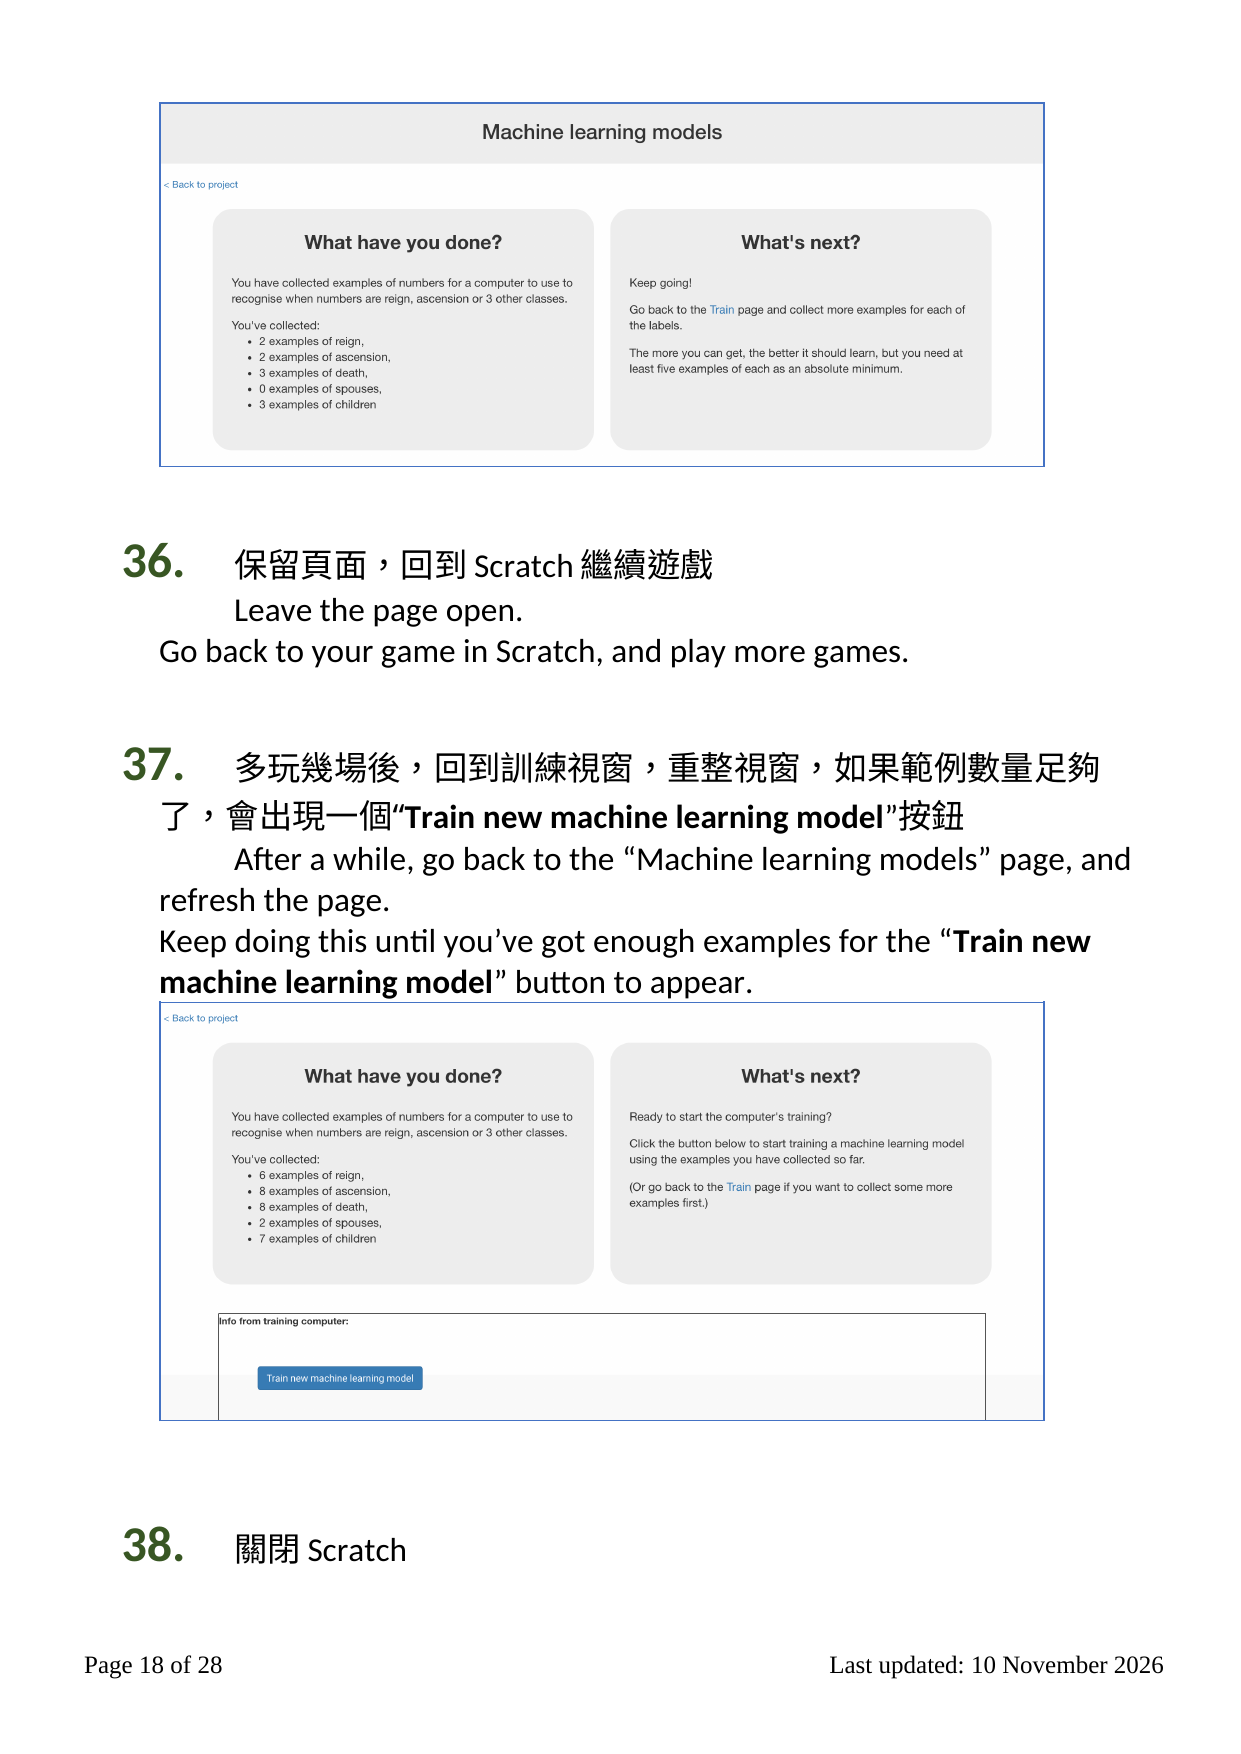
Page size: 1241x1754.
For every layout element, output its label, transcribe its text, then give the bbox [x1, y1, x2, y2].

list 多玩幾場後，回到訓練視窗，重整視窗，如果範例數量足夠了，會出現一個“Train new machine learning model”按鈕 [121, 732, 1164, 838]
list 關閉Scratch [121, 1513, 1164, 1574]
picture [161, 1003, 1043, 1420]
picture [161, 104, 1043, 466]
list Leave the page open. Go back to your game in Scratch, and play more games. [159, 589, 1164, 732]
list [159, 102, 1164, 528]
list 保留頁面，回到Scratch繼續遊戲 [121, 528, 1164, 589]
